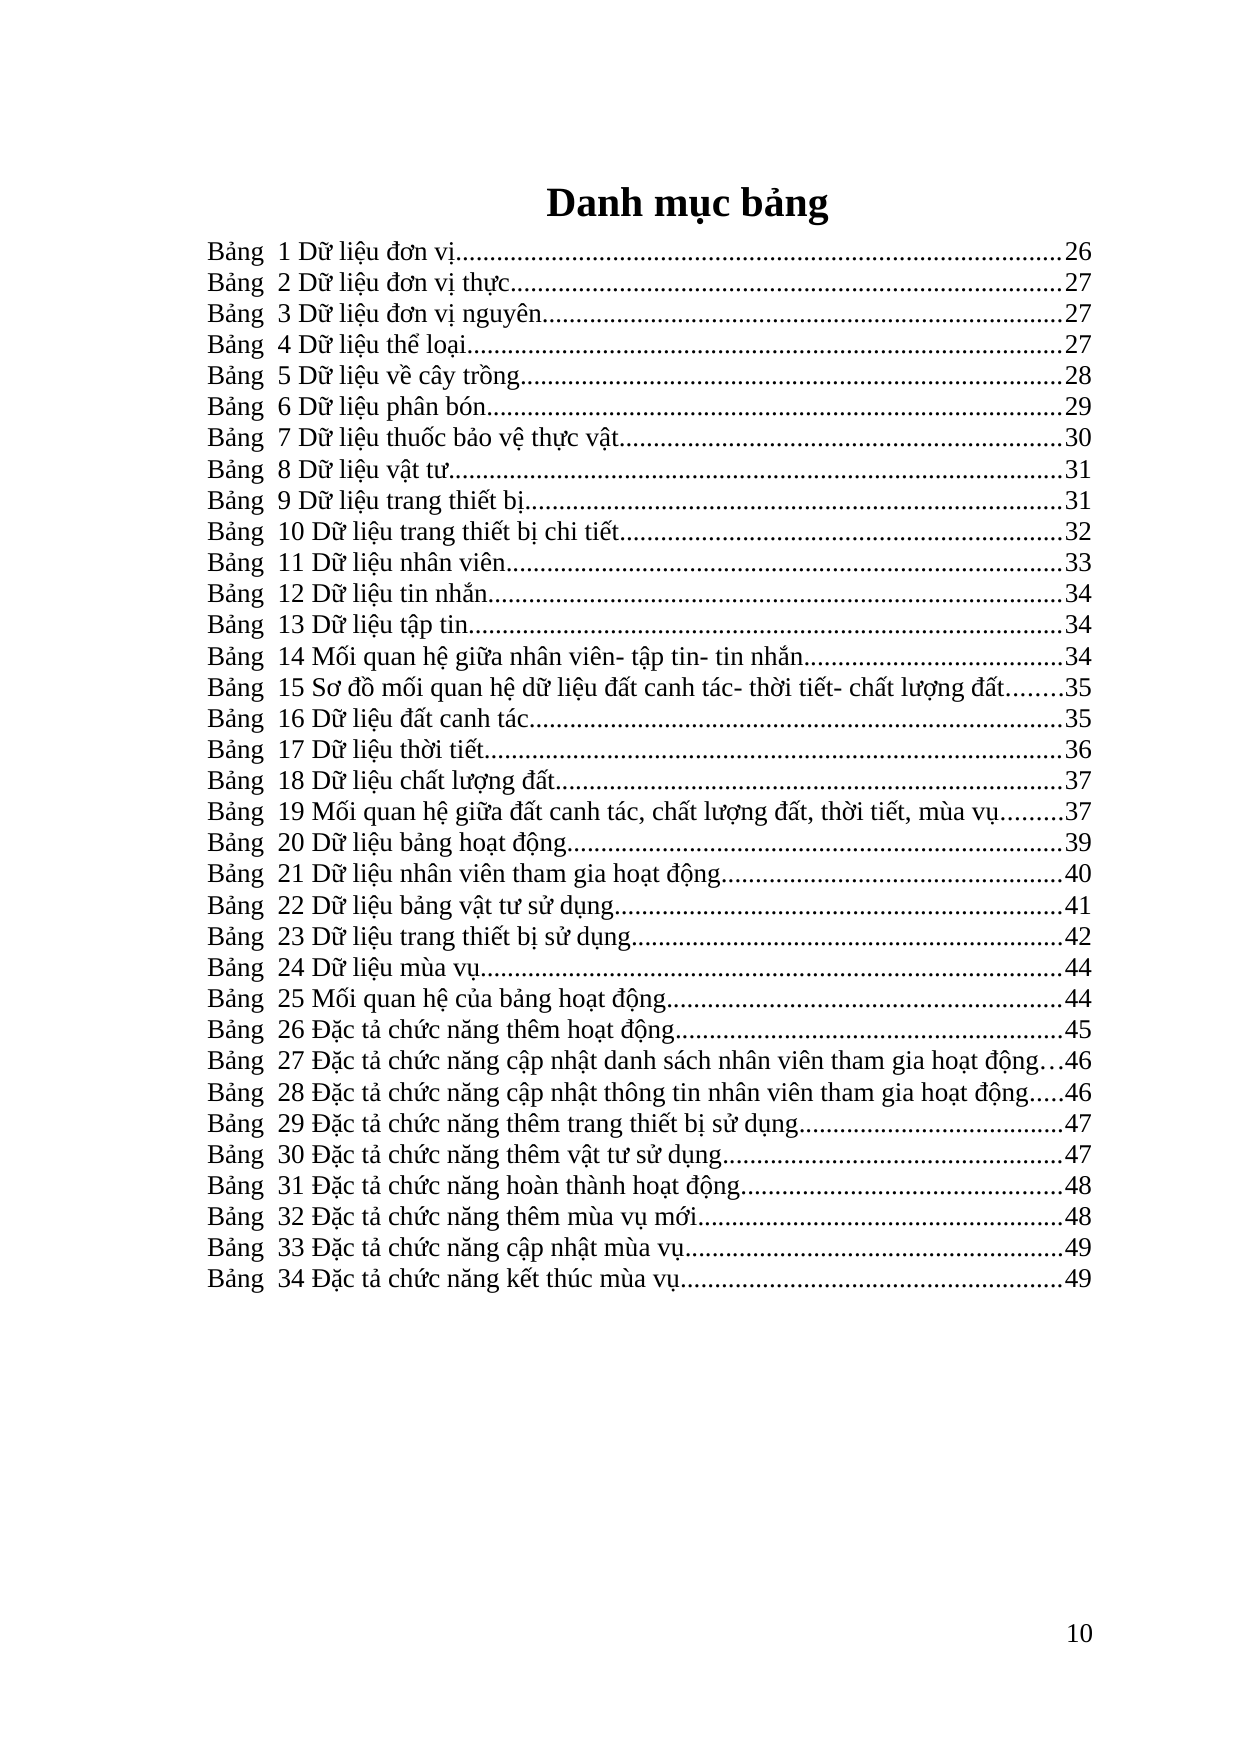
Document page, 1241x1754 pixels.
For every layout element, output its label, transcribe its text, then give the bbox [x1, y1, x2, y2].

text Bảng 24 Dữ liệu mùa vụ 44 [207, 951, 1093, 982]
text Bảng 30 Đặc tả chức năng thêm vật tư sử dụng 47 [207, 1138, 1093, 1169]
text Bảng 12 Dữ liệu tin nhắn 34 [207, 577, 1093, 608]
text Bảng 2 Dữ liệu đơn vị thực 27 [207, 266, 1093, 297]
subtitle Danh mục bảng [282, 177, 1093, 225]
text Bảng 18 Dữ liệu chất lượng đất 37 [207, 764, 1093, 795]
text Bảng 28 Đặc tả chức năng cập nhật thông tin nhân viên tham gia hoạt động 46 [207, 1076, 1093, 1107]
text Bảng 19 Mối quan hệ giữa đất canh tác, chất lượng đất, thời tiết, mùa vụ 37 [207, 795, 1093, 826]
text Bảng 23 Dữ liệu trang thiết bị sử dụng 42 [207, 920, 1093, 951]
text Bảng 32 Đặc tả chức năng thêm mùa vụ mới 48 [207, 1200, 1093, 1231]
text Bảng 34 Đặc tả chức năng kết thúc mùa vụ 49 [207, 1262, 1093, 1294]
text Bảng 5 Dữ liệu về cây trồng 28 [207, 359, 1093, 390]
text Bảng 33 Đặc tả chức năng cập nhật mùa vụ 49 [207, 1231, 1093, 1262]
text Bảng 21 Dữ liệu nhân viên tham gia hoạt động 40 [207, 858, 1093, 889]
text Bảng 8 Dữ liệu vật tư 31 [207, 453, 1093, 484]
text Bảng 31 Đặc tả chức năng hoàn thành hoạt động 48 [207, 1169, 1093, 1200]
text Bảng 17 Dữ liệu thời tiết 36 [207, 733, 1093, 764]
text Bảng 29 Đặc tả chức năng thêm trang thiết bị sử dụng 47 [207, 1107, 1093, 1138]
text Bảng 1 Dữ liệu đơn vị 26 [207, 235, 1093, 266]
text Bảng 20 Dữ liệu bảng hoạt động 39 [207, 826, 1093, 858]
text Bảng 4 Dữ liệu thể loại 27 [207, 328, 1093, 359]
text Bảng 22 Dữ liệu bảng vật tư sử dụng 41 [207, 889, 1093, 920]
text Bảng 3 Dữ liệu đơn vị nguyên 27 [207, 297, 1093, 328]
text Bảng 15 Sơ đồ mối quan hệ dữ liệu đất canh tác- thời tiết- chất lượng đất 35 [207, 671, 1093, 702]
text Bảng 11 Dữ liệu nhân viên 33 [207, 546, 1093, 577]
text Bảng 13 Dữ liệu tập tin 34 [207, 608, 1093, 639]
text Bảng 7 Dữ liệu thuốc bảo vệ thực vật 30 [207, 422, 1093, 453]
text Bảng 16 Dữ liệu đất canh tác 35 [207, 702, 1093, 733]
text Bảng 25 Mối quan hệ của bảng hoạt động 44 [207, 982, 1093, 1013]
text Bảng 14 Mối quan hệ giữa nhân viên- tập tin- tin nhắn 34 [207, 639, 1093, 671]
text Bảng 9 Dữ liệu trang thiết bị 31 [207, 484, 1093, 515]
text Bảng 6 Dữ liệu phân bón 29 [207, 390, 1093, 422]
text Bảng 26 Đặc tả chức năng thêm hoạt động 45 [207, 1013, 1093, 1044]
text Bảng 10 Dữ liệu trang thiết bị chi tiết 32 [207, 515, 1093, 546]
text Bảng 27 Đặc tả chức năng cập nhật danh sách nhân viên tham gia hoạt động 46 [207, 1044, 1093, 1076]
